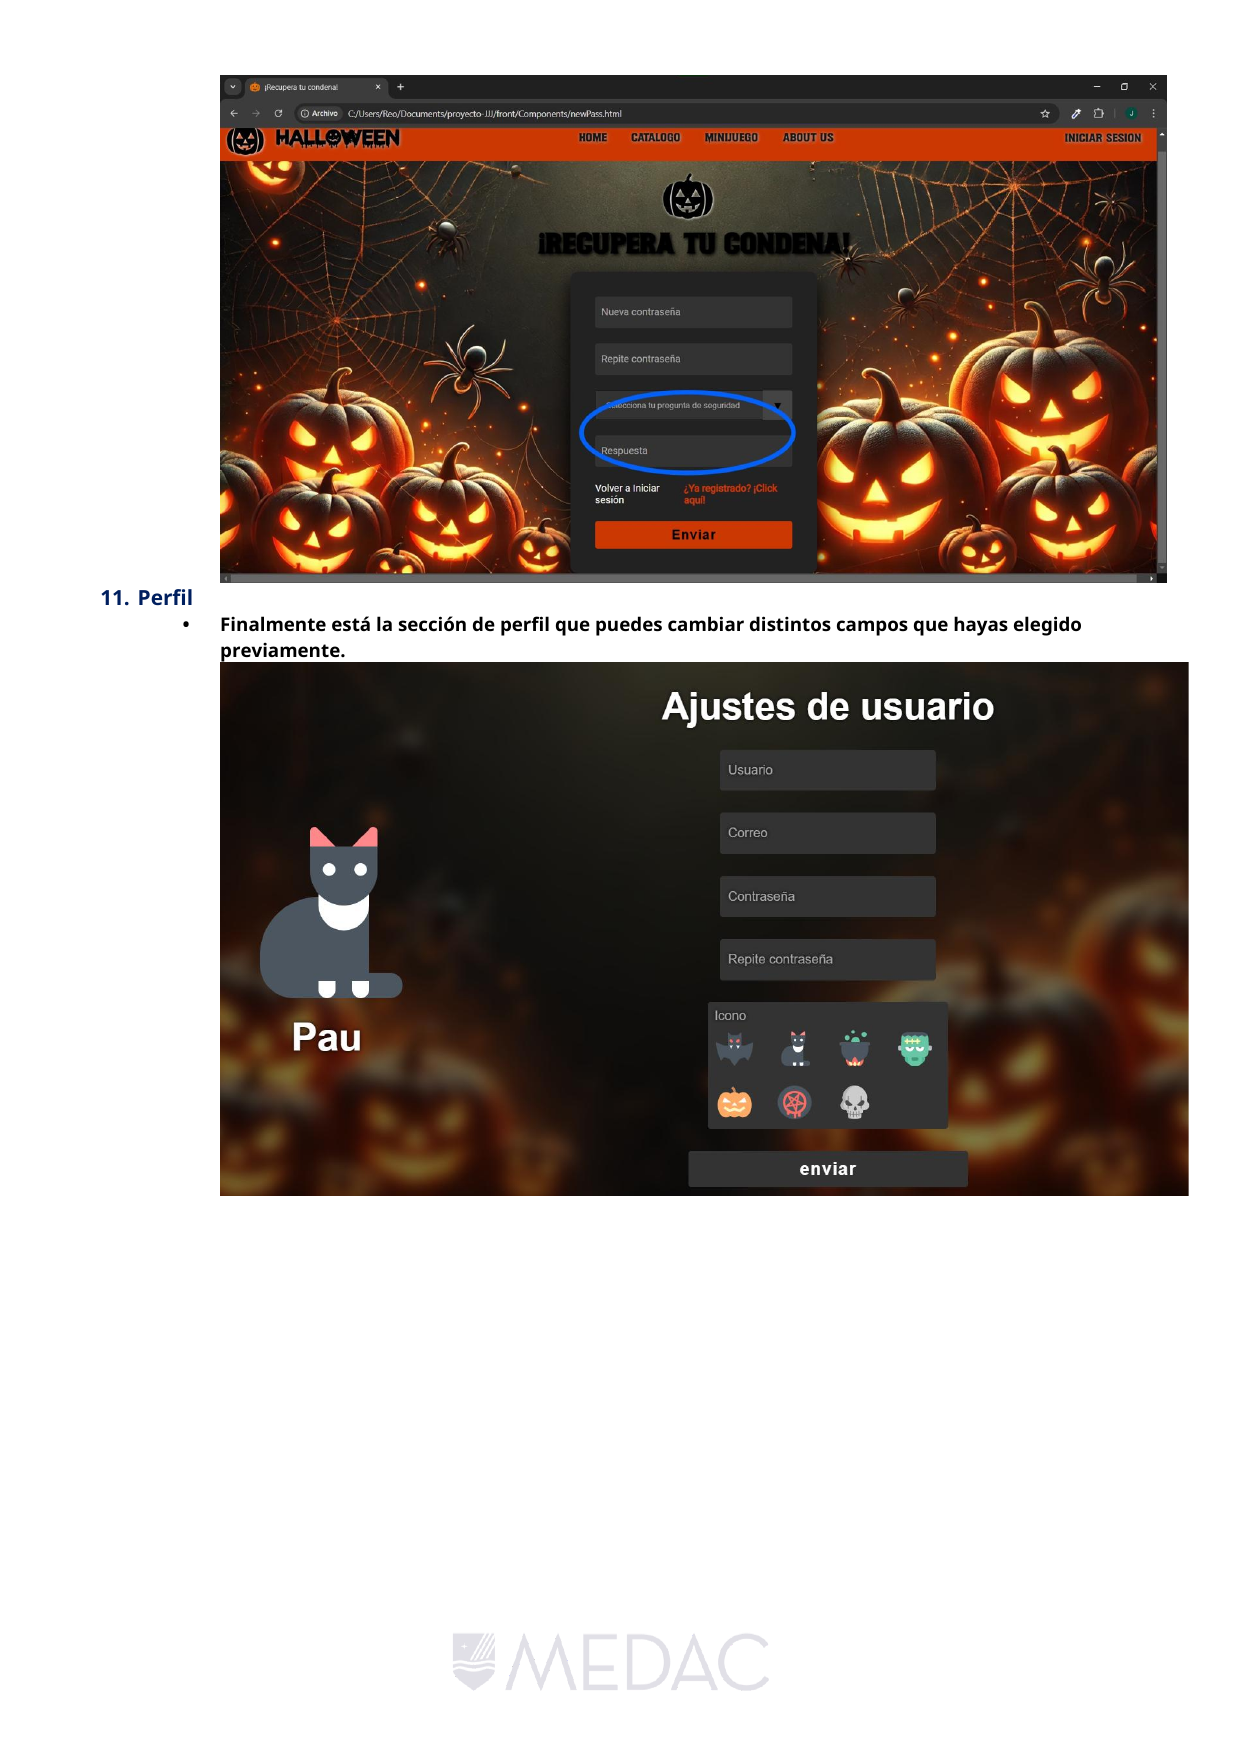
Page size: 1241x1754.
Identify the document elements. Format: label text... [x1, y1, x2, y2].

picture [452, 1632, 769, 1691]
list Perfil [100, 583, 1165, 611]
picture [220, 75, 1167, 583]
picture [220, 662, 1189, 1196]
